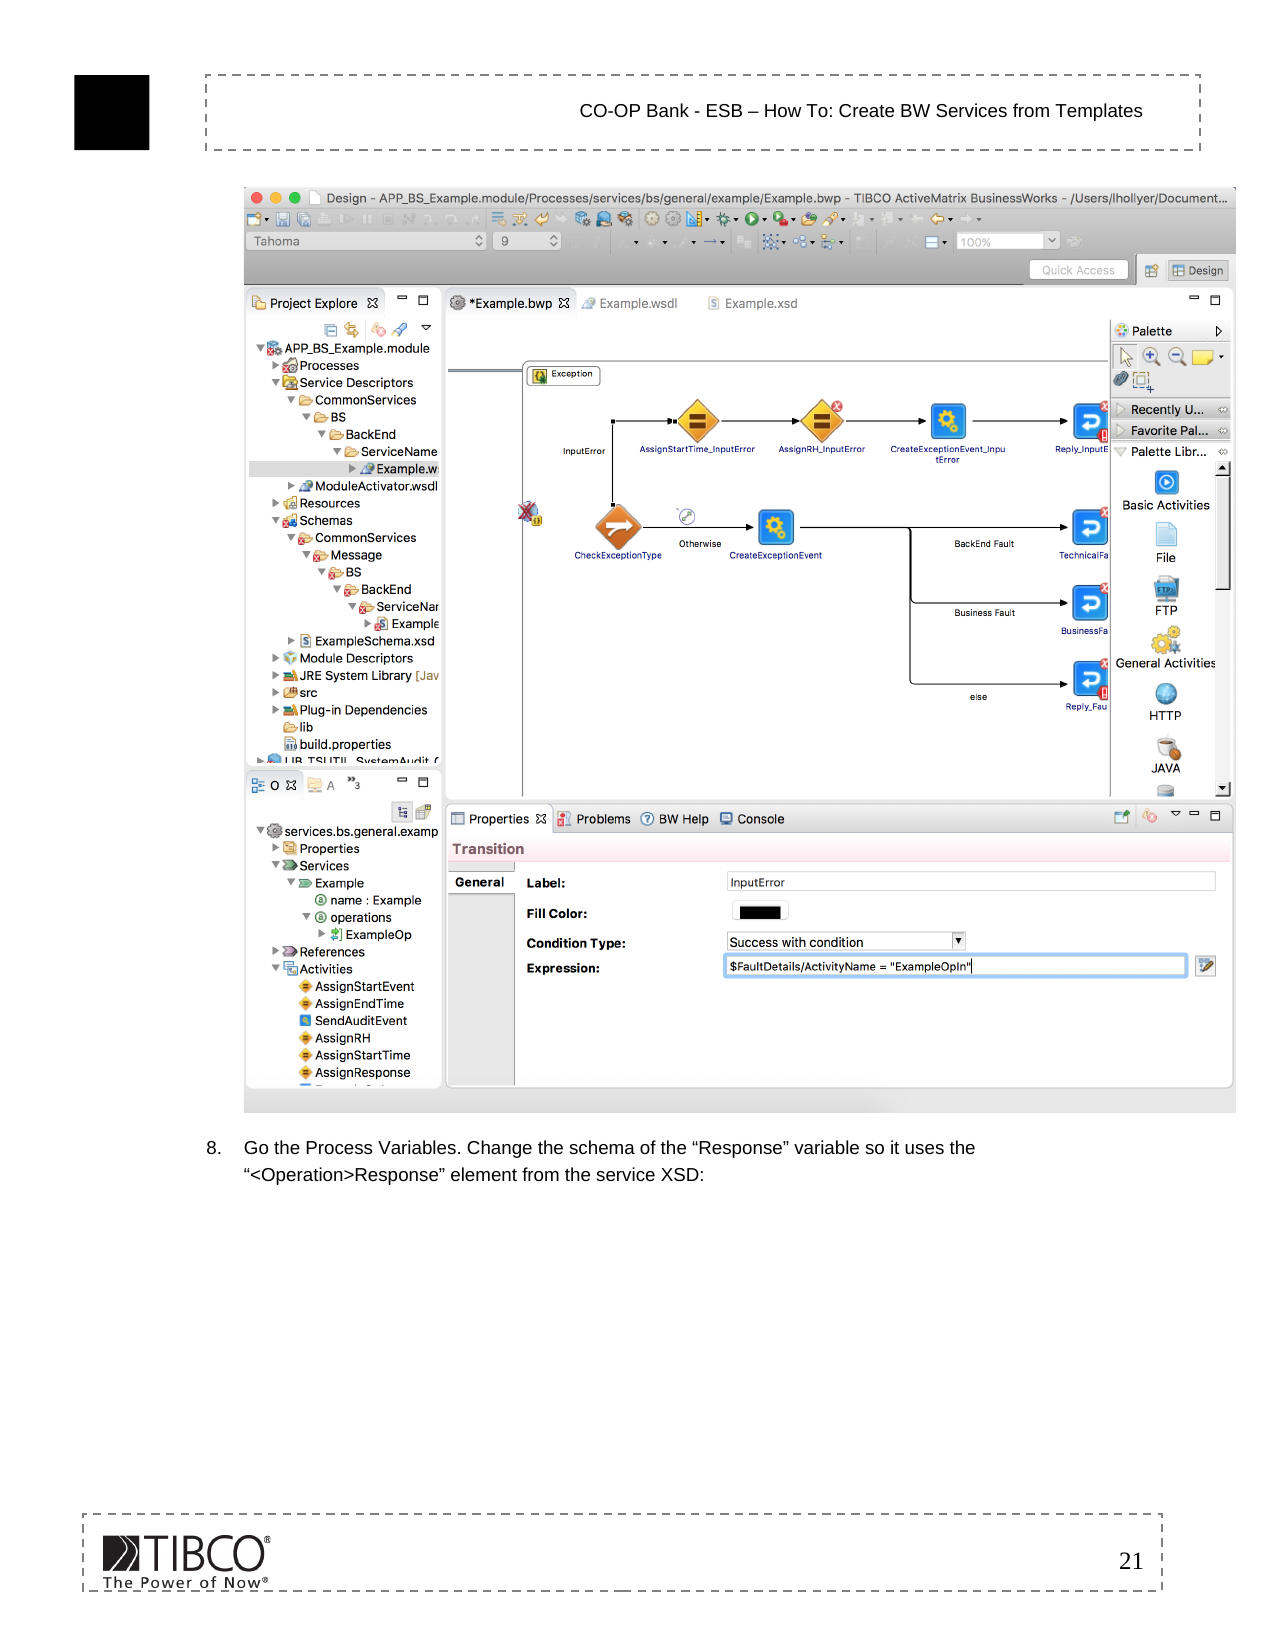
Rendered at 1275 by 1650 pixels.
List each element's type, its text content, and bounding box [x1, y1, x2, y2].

list Go the Process Variables. Change the schema of the “Response” variable so it uses the “<Operation>Response” element from the service XSD: [206, 1137, 1162, 1185]
picture [243, 187, 1236, 1113]
picture [103, 1535, 271, 1588]
